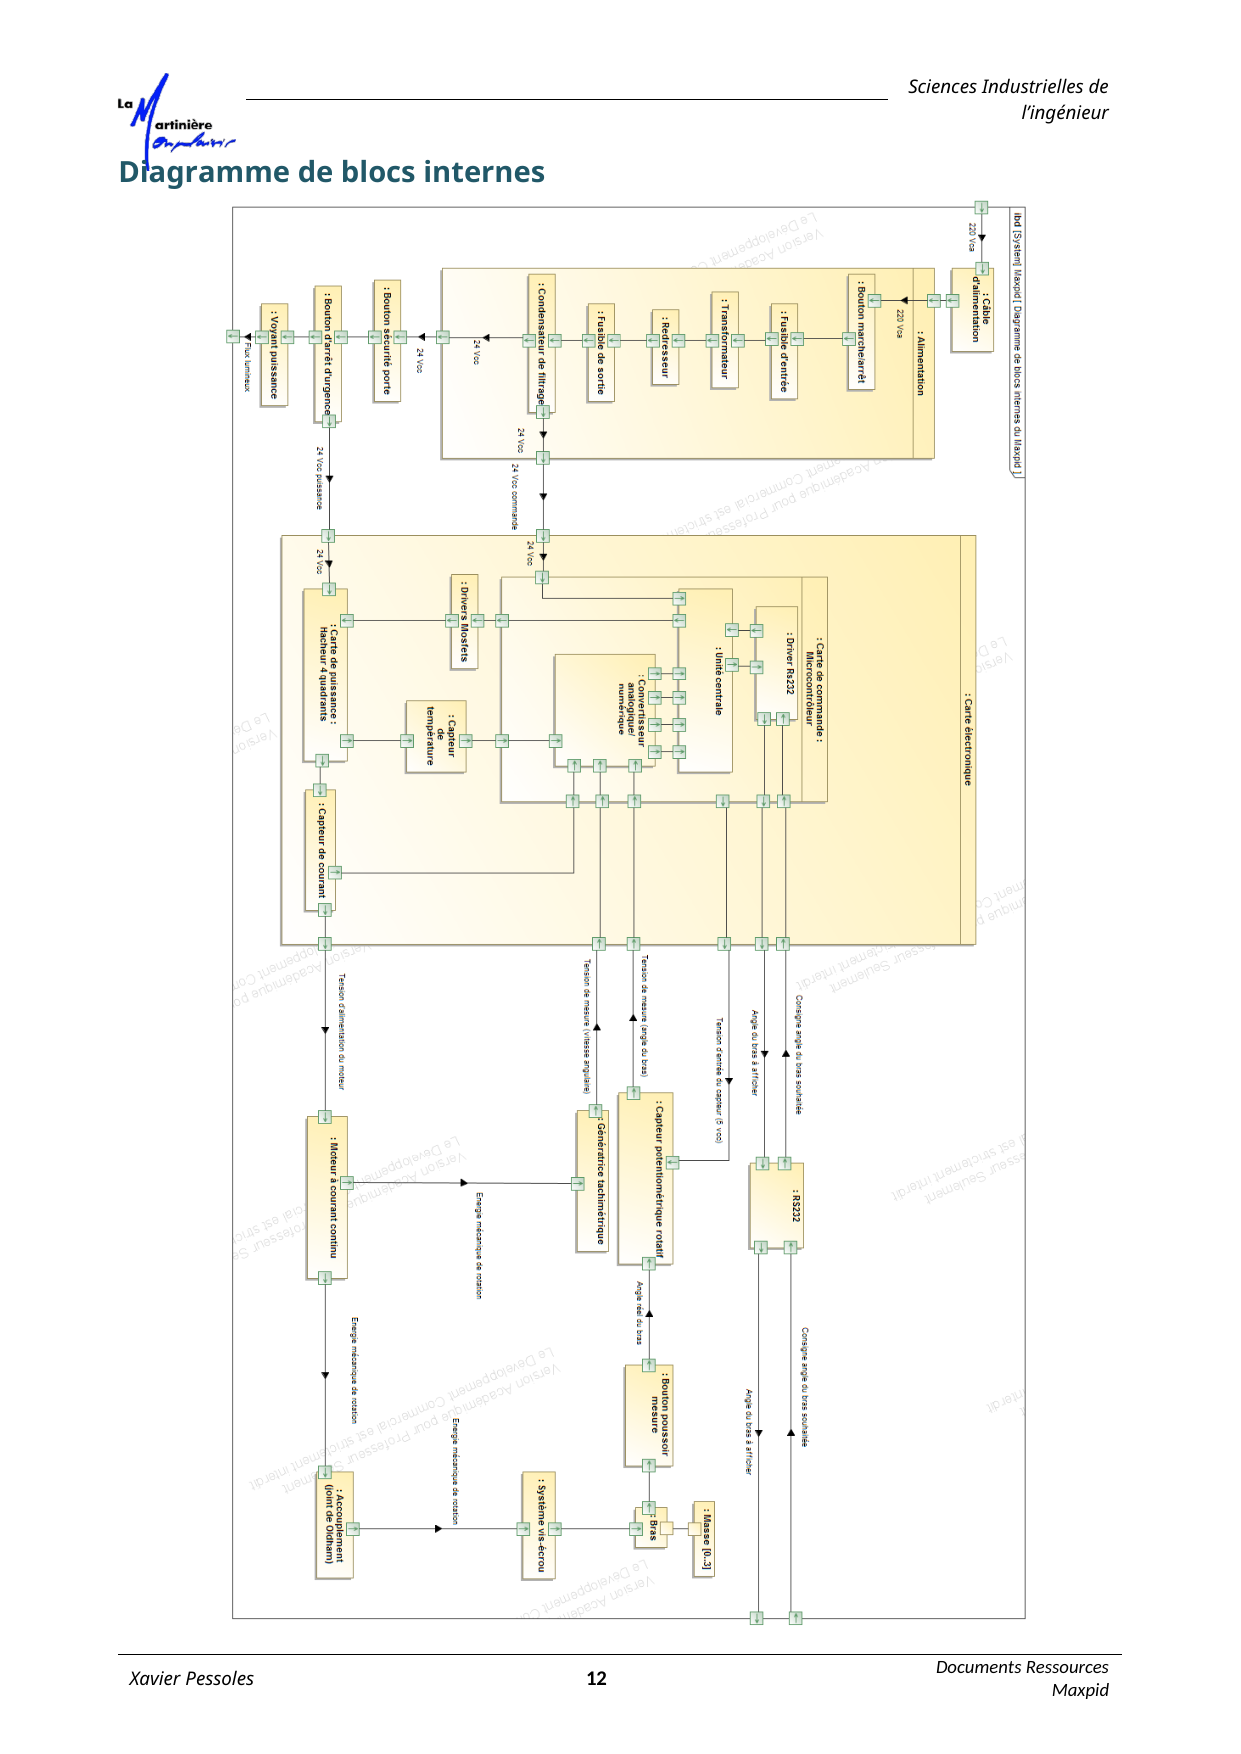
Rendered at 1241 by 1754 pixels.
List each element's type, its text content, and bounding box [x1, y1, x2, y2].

picture [216, 198, 1028, 1635]
subtitle Diagramme de blocs internes [118, 151, 1122, 191]
picture [117, 73, 236, 171]
